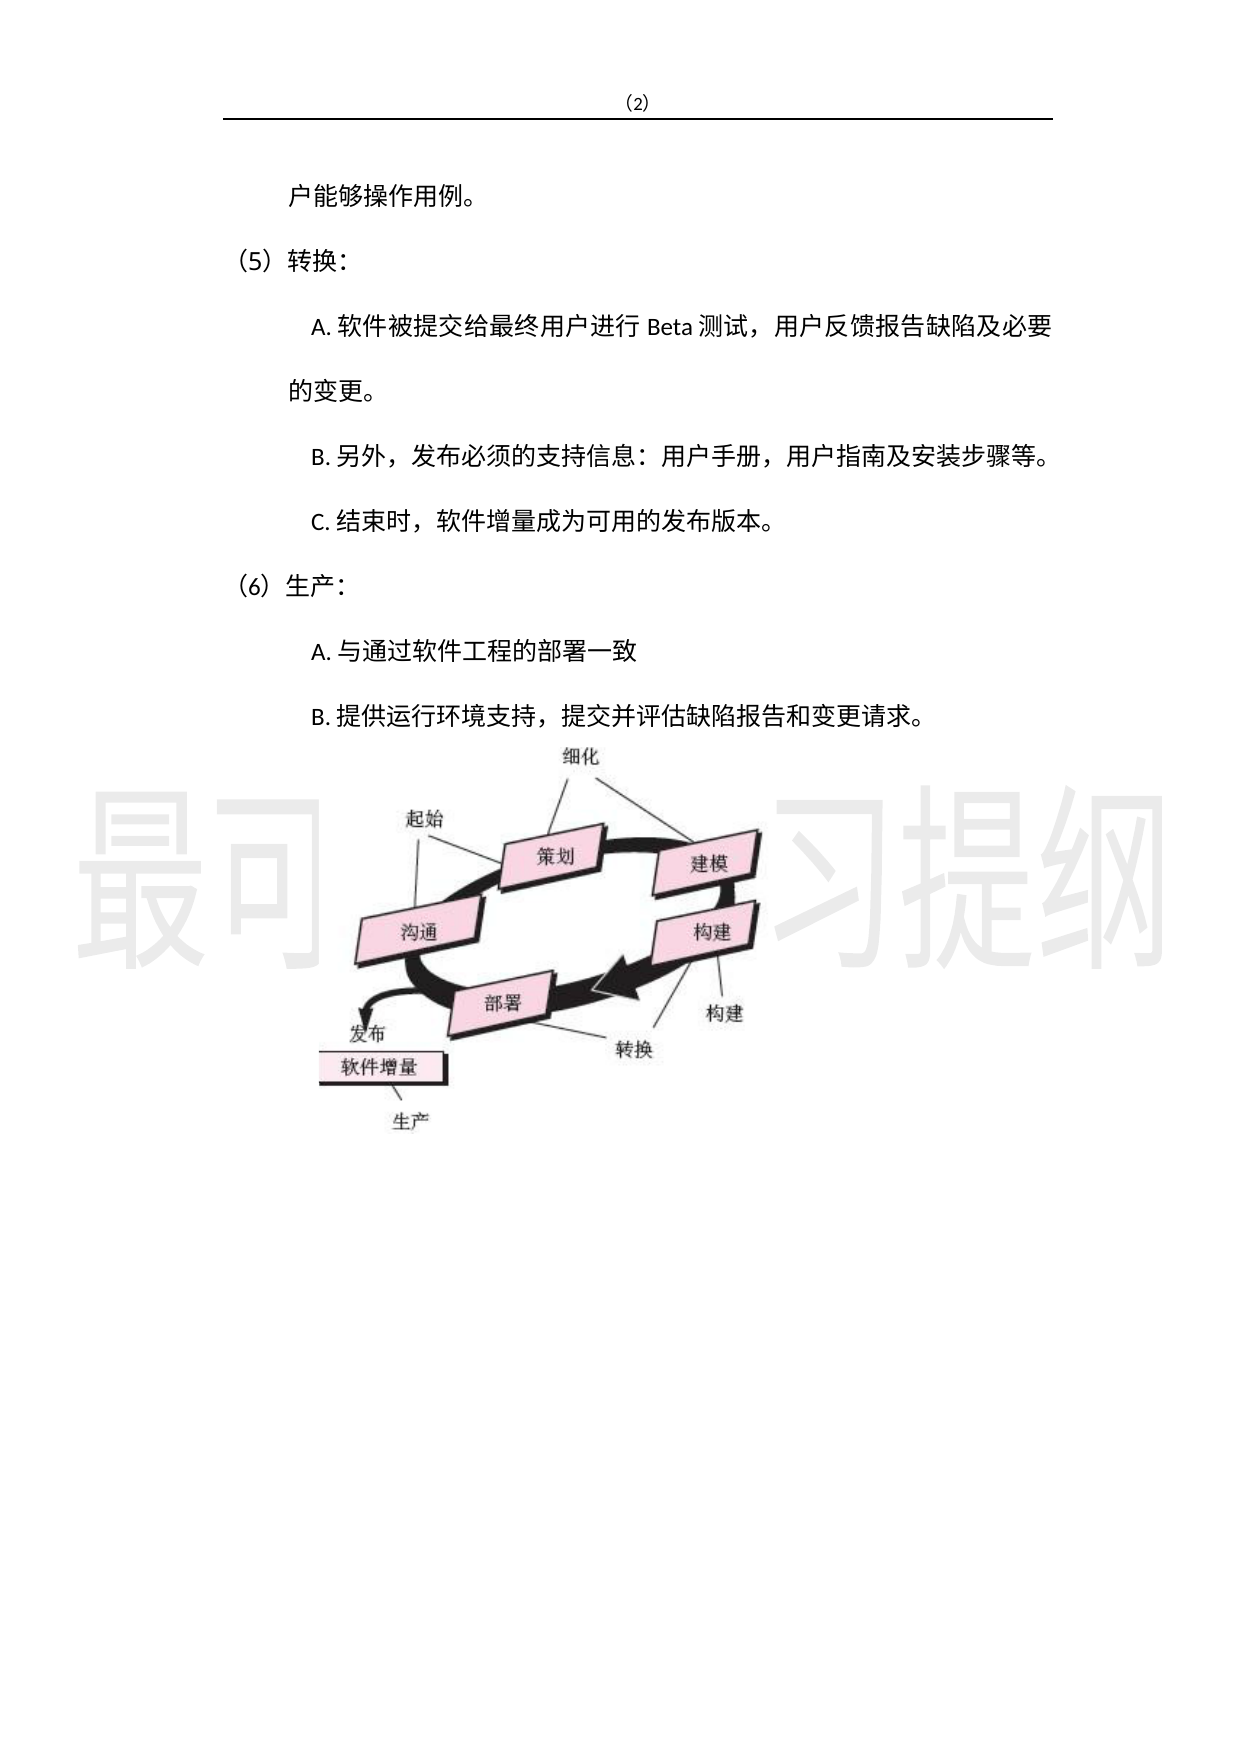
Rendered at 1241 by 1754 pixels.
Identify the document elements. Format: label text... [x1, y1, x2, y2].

text 生产： [223, 552, 1053, 617]
picture [318, 747, 770, 1134]
list 结束时，软件增量成为可用的发布版本。 [288, 487, 1053, 552]
list 与通过软件工程的部署一致 [288, 617, 1053, 682]
list 另外，发布必须的支持信息：用户手册，用户指南及安装步骤等。 [288, 422, 1053, 487]
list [288, 162, 1053, 227]
text 转换： [223, 227, 1053, 292]
list 软件被提交给最终用户进行Beta测试，用户反馈报告缺陷及必要的变更。 [288, 292, 1053, 422]
list 提供运行环境支持，提交并评估缺陷报告和变更请求。 [288, 682, 1053, 747]
